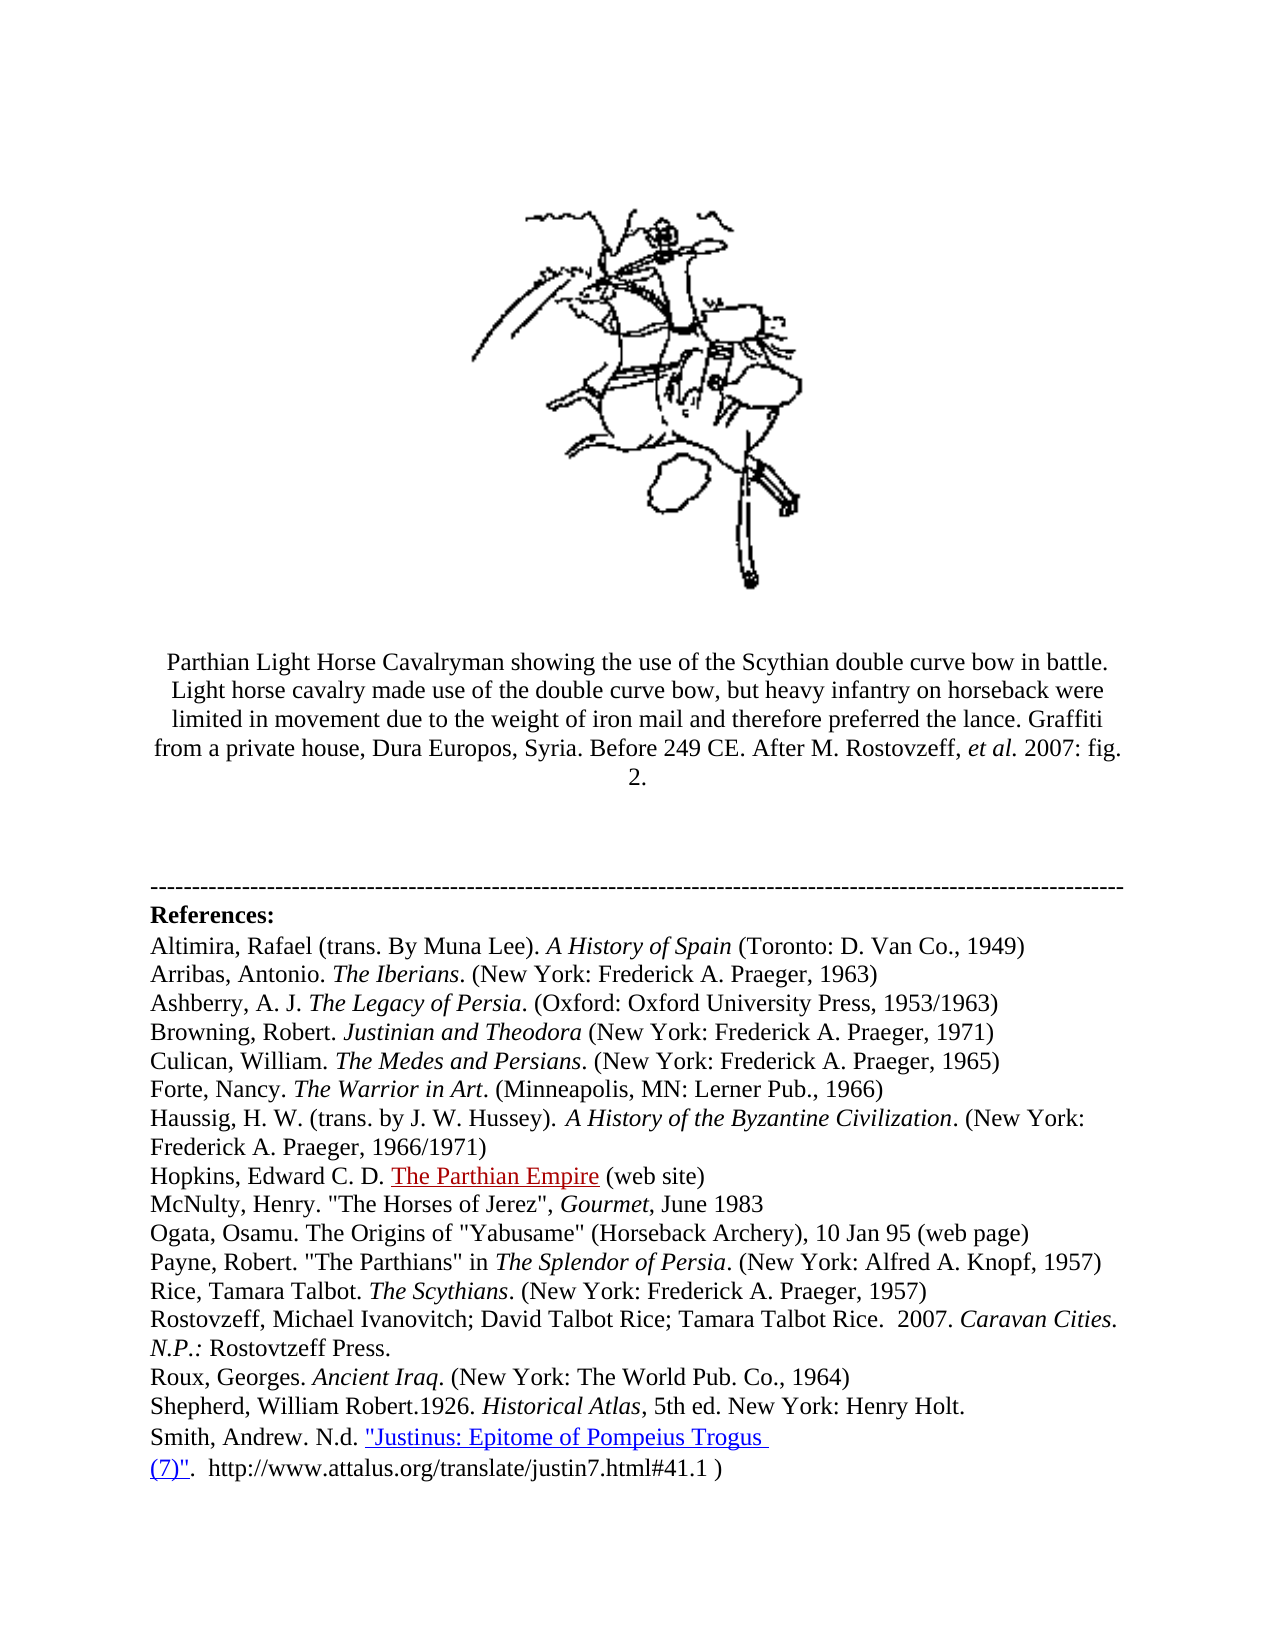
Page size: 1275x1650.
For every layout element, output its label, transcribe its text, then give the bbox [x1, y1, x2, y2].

text Rice, Tamara Talbot. The Scythians. (New York: Frederick A. Praeger, 1957) [150, 1276, 1125, 1304]
text Hopkins, Edward C. D. The Parthian Empire (web site) [150, 1161, 1125, 1189]
text References: [150, 900, 1125, 928]
text Forte, Nancy. The Warrior in Art. (Minneapolis, MN: Lerner Pub., 1966) [150, 1074, 1125, 1103]
text Altimira, Rafael (trans. By Muna Lee). A History of Spain (Toronto: D. Van Co., 1949) [150, 931, 1125, 959]
text Roux, Georges. Ancient Iraq. (New York: The World Pub. Co., 1964) [150, 1362, 1125, 1391]
text Shepherd, William Robert.1926. Historical Atlas, 5th ed. New York: Henry Holt. [150, 1391, 1125, 1419]
table_cell Parthian Light Horse Cavalryman showing the use of the Scythian double curve bow in battle. Light horse cavalry made use of the double curve bow, but heavy infantry on horseback were limited in movement due to the weight of iron mail and therefore preferred the lance. Graffiti from a private house, Dura Europos, Syria. Before 249 CE. After M. Rostovzeff, et al. 2007: fig. 2. [150, 645, 1125, 792]
text Rostovzeff, Michael Ivanovitch; David Talbot Rice; Tamara Talbot Rice. 2007. Caravan Cities. N.P.: Rostovtzeff Press. [150, 1304, 1125, 1362]
text Arribas, Antonio. The Iberians. (New York: Frederick A. Praeger, 1963) [150, 959, 1125, 988]
table_header [150, 150, 1125, 645]
text Smith, Andrew. N.d. "Justinus: Epitome of Pompeius Trogus [150, 1422, 1125, 1451]
text Payne, Robert. "The Parthians" in The Splendor of Persia. (New York: Alfred A. Knopf, 1957) [150, 1247, 1125, 1276]
text --------------------------------------------------------------------------------------------------------------------- [150, 871, 1125, 900]
text Ashberry, A. J. The Legacy of Persia. (Oxford: Oxford University Press, 1953/1963) [150, 988, 1125, 1017]
text McNulty, Henry. "The Horses of Jerez", Gourmet, June 1983 [150, 1189, 1125, 1218]
text (7)". http://www.attalus.org/translate/justin7.html#41.1 ) [150, 1453, 1125, 1482]
text Ogata, Osamu. The Origins of "Yabusame" (Horseback Archery), 10 Jan 95 (web page) [150, 1218, 1125, 1247]
text Haussig, H. W. (trans. by J. W. Hussey). A History of the Byzantine Civilization. (New York: Frederick A. Praeger, 1966/1971) [150, 1103, 1125, 1161]
picture [456, 191, 819, 604]
text Culican, William. The Medes and Persians. (New York: Frederick A. Praeger, 1965) [150, 1046, 1125, 1074]
text Browning, Robert. Justinian and Theodora (New York: Frederick A. Praeger, 1971) [150, 1017, 1125, 1046]
